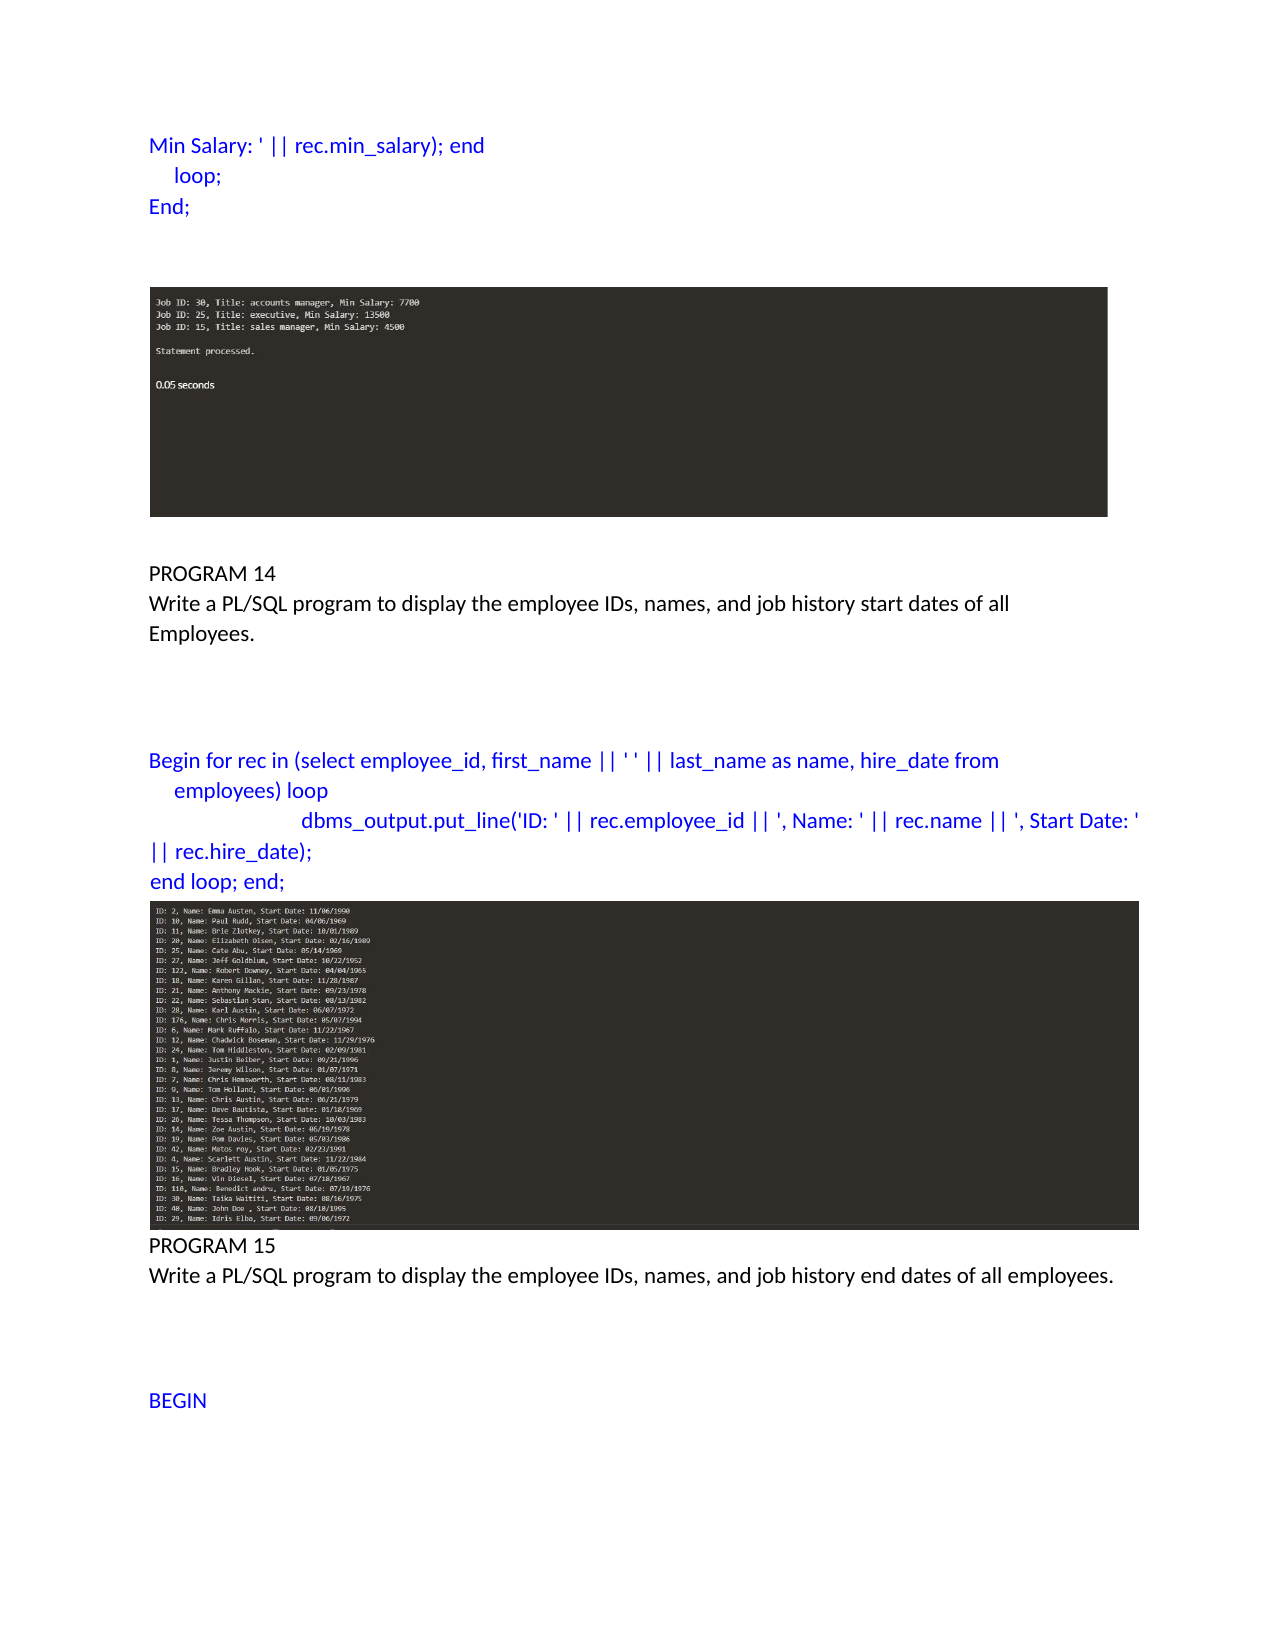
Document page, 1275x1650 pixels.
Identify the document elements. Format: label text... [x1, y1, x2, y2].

text Write a PL/SQL program to display the employee IDs, names, and job history end dates of all employees. [148, 1262, 1192, 1289]
text || rec.hire_date); end loop; end; [149, 837, 335, 895]
text dbms_output.put_line('ID: ' || rec.employee_id || ', Name: ' || rec.name || ', Start Date: ' [137, 807, 1140, 834]
text End; [149, 192, 1157, 220]
text Begin for rec in (select employee_id, first_name || ' ' || last_name as name, hire_date from employees) loop [149, 746, 1038, 804]
picture [150, 287, 1108, 517]
text Employees. [148, 619, 1177, 647]
text Min Salary: ' || rec.min_salary); end loop; [149, 131, 530, 189]
picture [150, 901, 1139, 1230]
text PROGRAM 15 [148, 1231, 1177, 1259]
text PROGRAM 14 [148, 559, 1177, 587]
text Write a PL/SQL program to display the employee IDs, names, and job history start dates of all [148, 589, 1168, 617]
text BEGIN [149, 1386, 1157, 1414]
